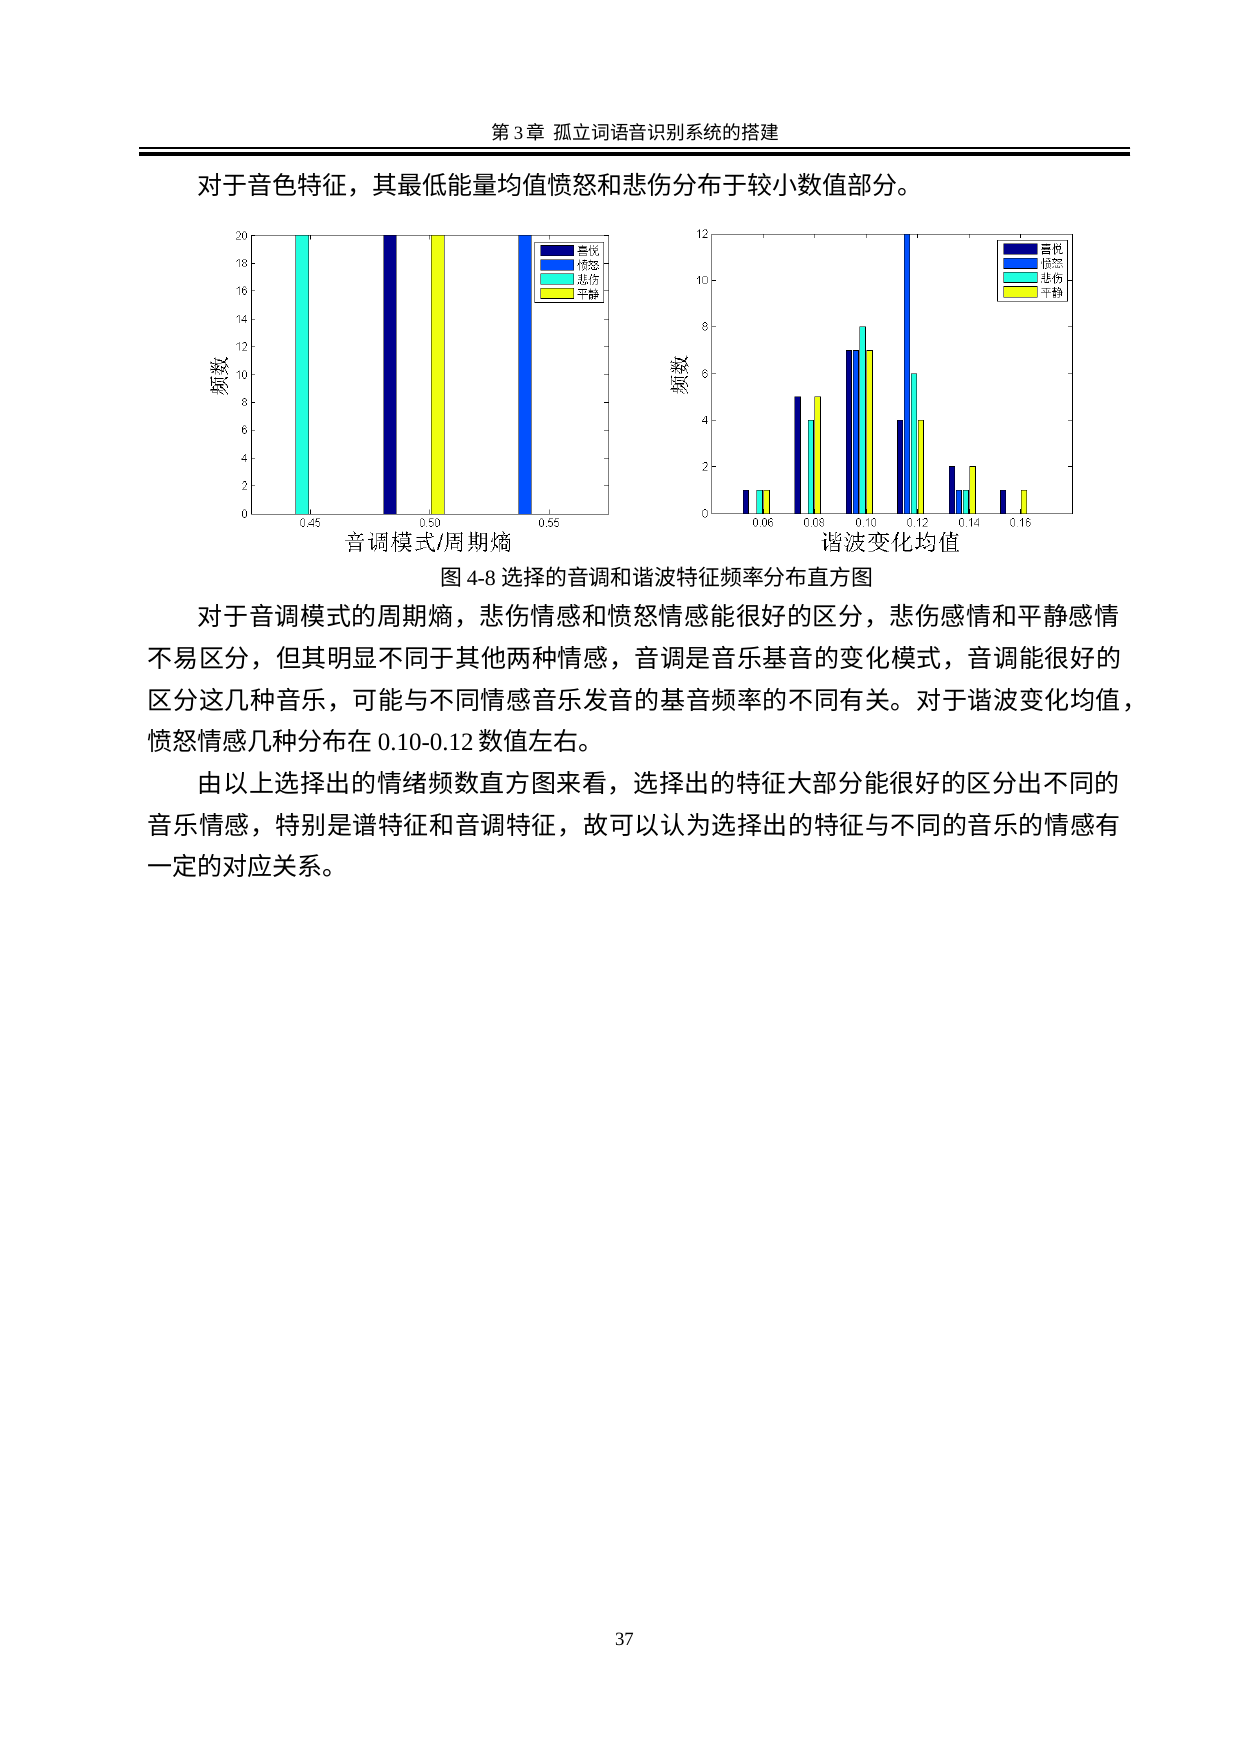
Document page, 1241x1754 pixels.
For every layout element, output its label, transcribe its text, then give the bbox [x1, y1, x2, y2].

text 由以上选择出的情绪频数直方图来看，选择出的特征大部分能很好的区分出不同的音乐情感，特别是谱特征和音调特征，故可以认为选择出的特征与不同的音乐的情感有一定的对应关系。 [148, 759, 1122, 884]
text 图4-8 选择的音调和谐波特征频率分布直方图 [148, 560, 1122, 592]
picture [191, 207, 1116, 556]
text 对于音调模式的周期熵，悲伤情感和愤怒情感能很好的区分，悲伤感情和平静感情不易区分，但其明显不同于其他两种情感，音调是音乐基音的变化模式，音调能很好的区分这几种音乐，可能与不同情感音乐发音的基音频率的不同有关。对于谐波变化均值，愤怒情感几种分布在0.10-0.12数值左右。 [148, 592, 1122, 759]
text 对于音色特征，其最低能量均值愤怒和悲伤分布于较小数值部分。 [148, 161, 1122, 202]
